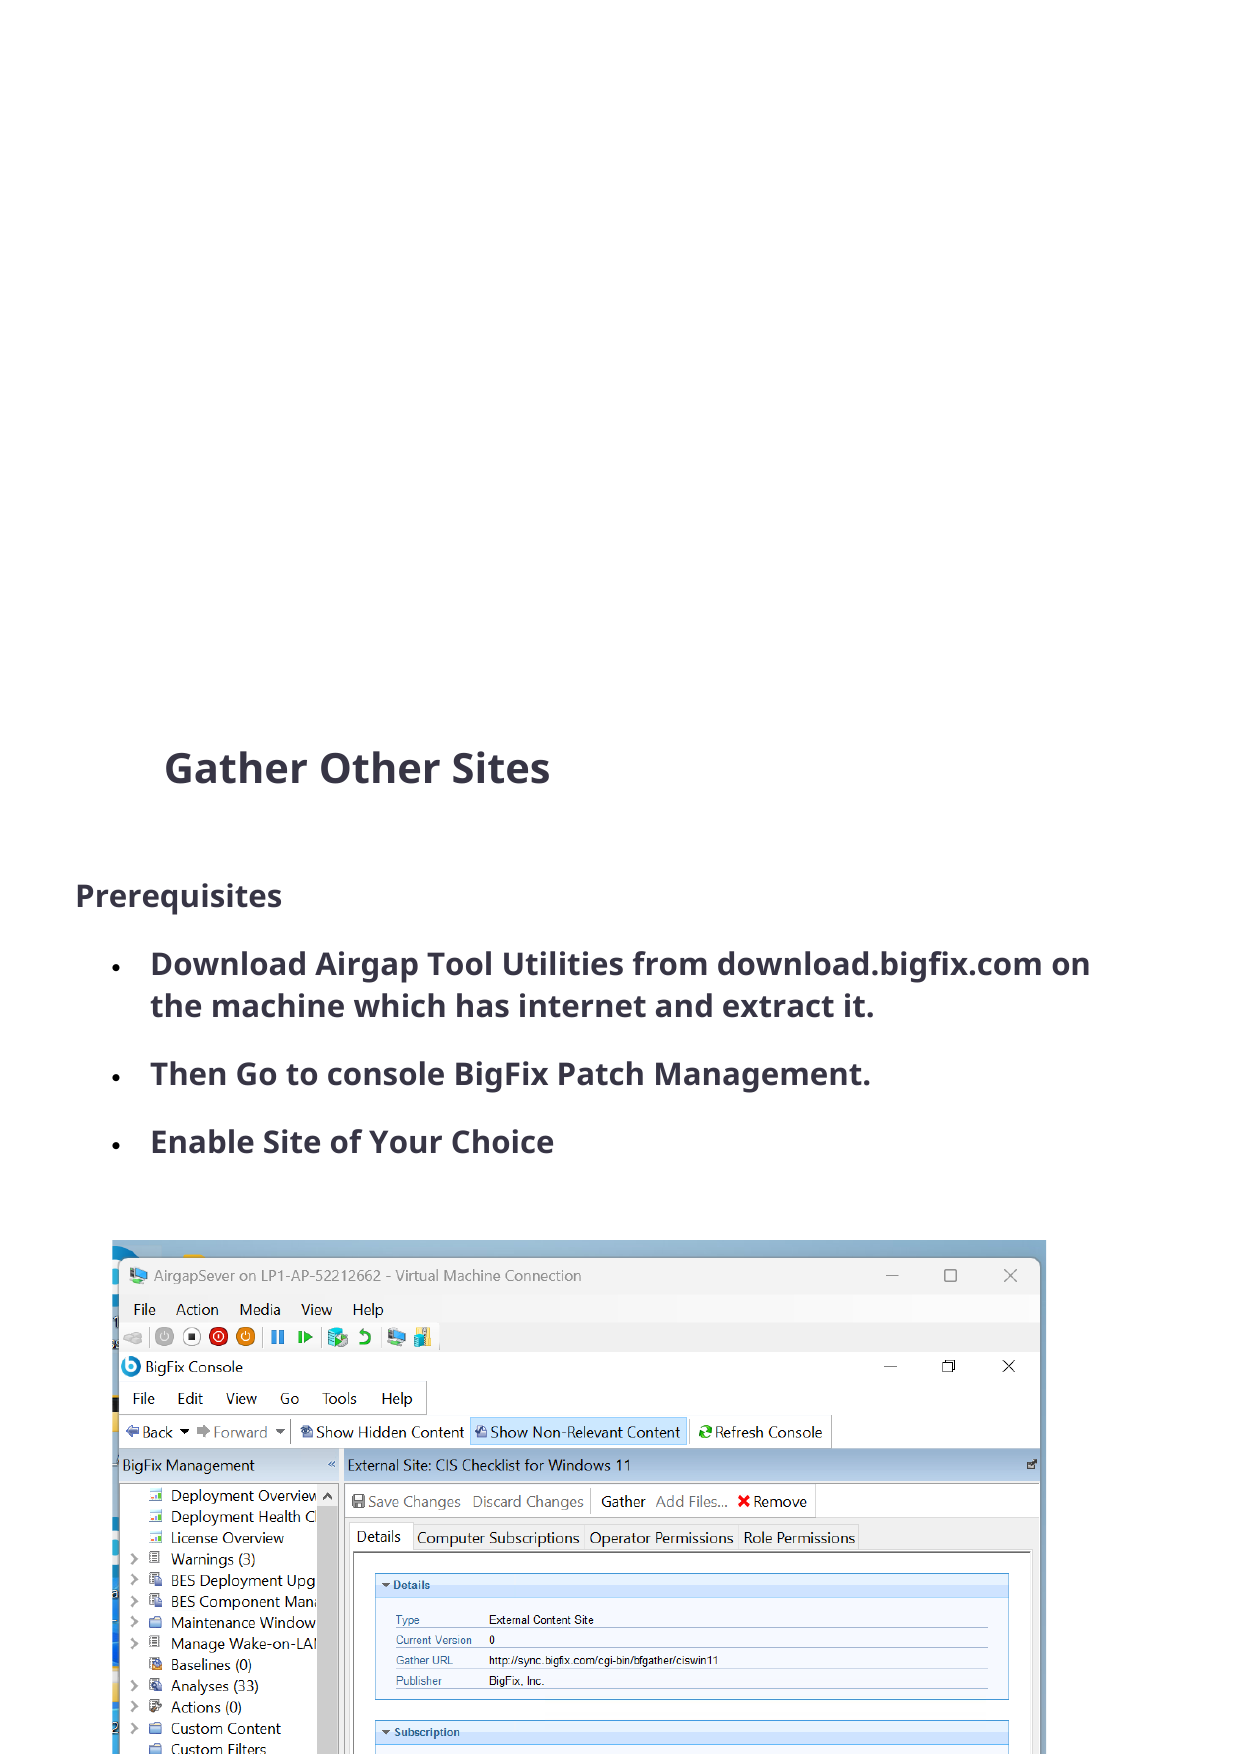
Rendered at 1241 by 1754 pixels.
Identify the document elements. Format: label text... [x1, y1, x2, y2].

picture [112, 1240, 1047, 1754]
text Prerequisites [75, 874, 1150, 917]
list Enable Site of Your Choice [112, 1120, 1150, 1162]
text Gather Other Sites [163, 739, 1150, 796]
list Download Airgap Tool Utilities from download.bigfix.com on the machine which has internet and extract it. [112, 942, 1150, 1027]
list Then Go to console BigFix Patch Management. [112, 1052, 1150, 1095]
